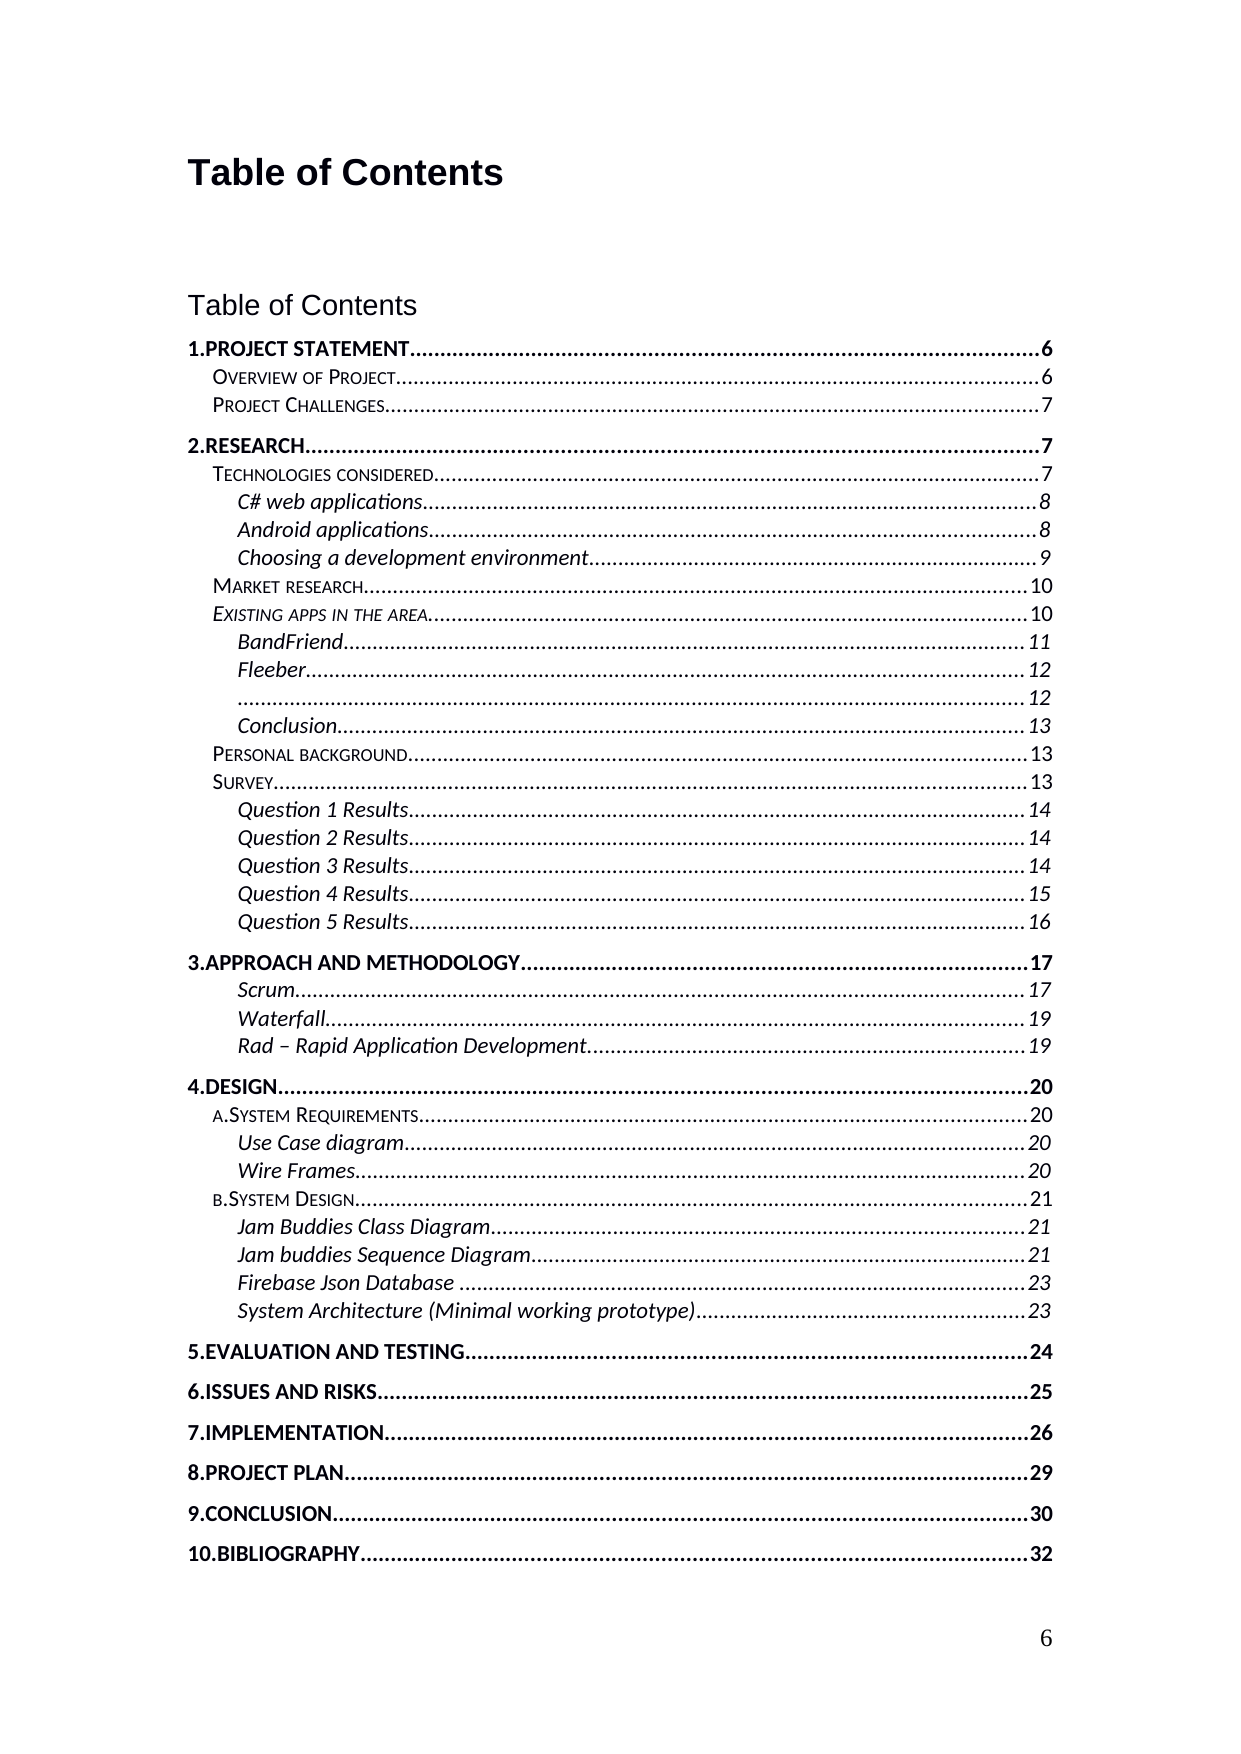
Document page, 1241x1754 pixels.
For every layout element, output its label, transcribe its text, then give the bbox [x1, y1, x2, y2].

text BandFriend 11 [237, 627, 1053, 655]
text Survey 13 [212, 767, 1053, 795]
text Jam buddies Sequence Diagram 21 [237, 1240, 1053, 1268]
text System Architecture (Minimal working prototype) 23 [237, 1296, 1053, 1324]
text C# web applications 8 [237, 487, 1053, 515]
text 6.Issues and Risks 25 [187, 1377, 1053, 1405]
text Android applications 8 [237, 515, 1053, 543]
text a.System Requirements 20 [212, 1100, 1053, 1128]
text Jam Buddies Class Diagram 21 [237, 1212, 1053, 1240]
text 4.Design 20 [187, 1072, 1053, 1100]
text 7.Implementation 26 [187, 1418, 1053, 1446]
text Fleeber 12 [237, 655, 1053, 683]
text 8.Project Plan 29 [187, 1458, 1053, 1486]
text Personal background 13 [212, 739, 1053, 767]
text Overview of Project 6 [212, 362, 1053, 390]
text Question 5 Results 16 [237, 907, 1053, 935]
text 2.Research 7 [187, 431, 1053, 459]
text 10.Bibliography 32 [187, 1539, 1053, 1567]
text Question 3 Results 14 [237, 851, 1053, 879]
text Market research 10 [212, 571, 1053, 599]
text Project Challenges 7 [212, 390, 1053, 418]
text Existing apps in the area. 10 [212, 599, 1053, 627]
text Choosing a development environment 9 [237, 543, 1053, 571]
text Conclusion 13 [237, 711, 1053, 739]
text 12 [237, 683, 1053, 711]
text Technologies considered 7 [212, 459, 1053, 487]
text Firebase Json Database . 23 [237, 1268, 1053, 1296]
subtitle Table of Contents [187, 150, 1053, 193]
text 1.Project Statement 6 [187, 334, 1053, 362]
text 3.Approach and Methodology 17 [187, 948, 1053, 976]
text Question 2 Results 14 [237, 823, 1053, 851]
text b.System Design 21 [212, 1184, 1053, 1212]
text 9.Conclusion 30 [187, 1499, 1053, 1527]
text Waterfall 19 [237, 1004, 1053, 1032]
text Scrum 17 [237, 976, 1053, 1004]
text 5.Evaluation and Testing 24 [187, 1337, 1053, 1365]
text Use Case diagram 20 [237, 1128, 1053, 1156]
text Wire Frames 20 [237, 1156, 1053, 1184]
text Question 4 Results 15 [237, 879, 1053, 907]
text Question 1 Results 14 [237, 795, 1053, 823]
subtitle Table of Contents [187, 288, 1053, 322]
text Rad – Rapid Application Development. 19 [237, 1032, 1053, 1060]
